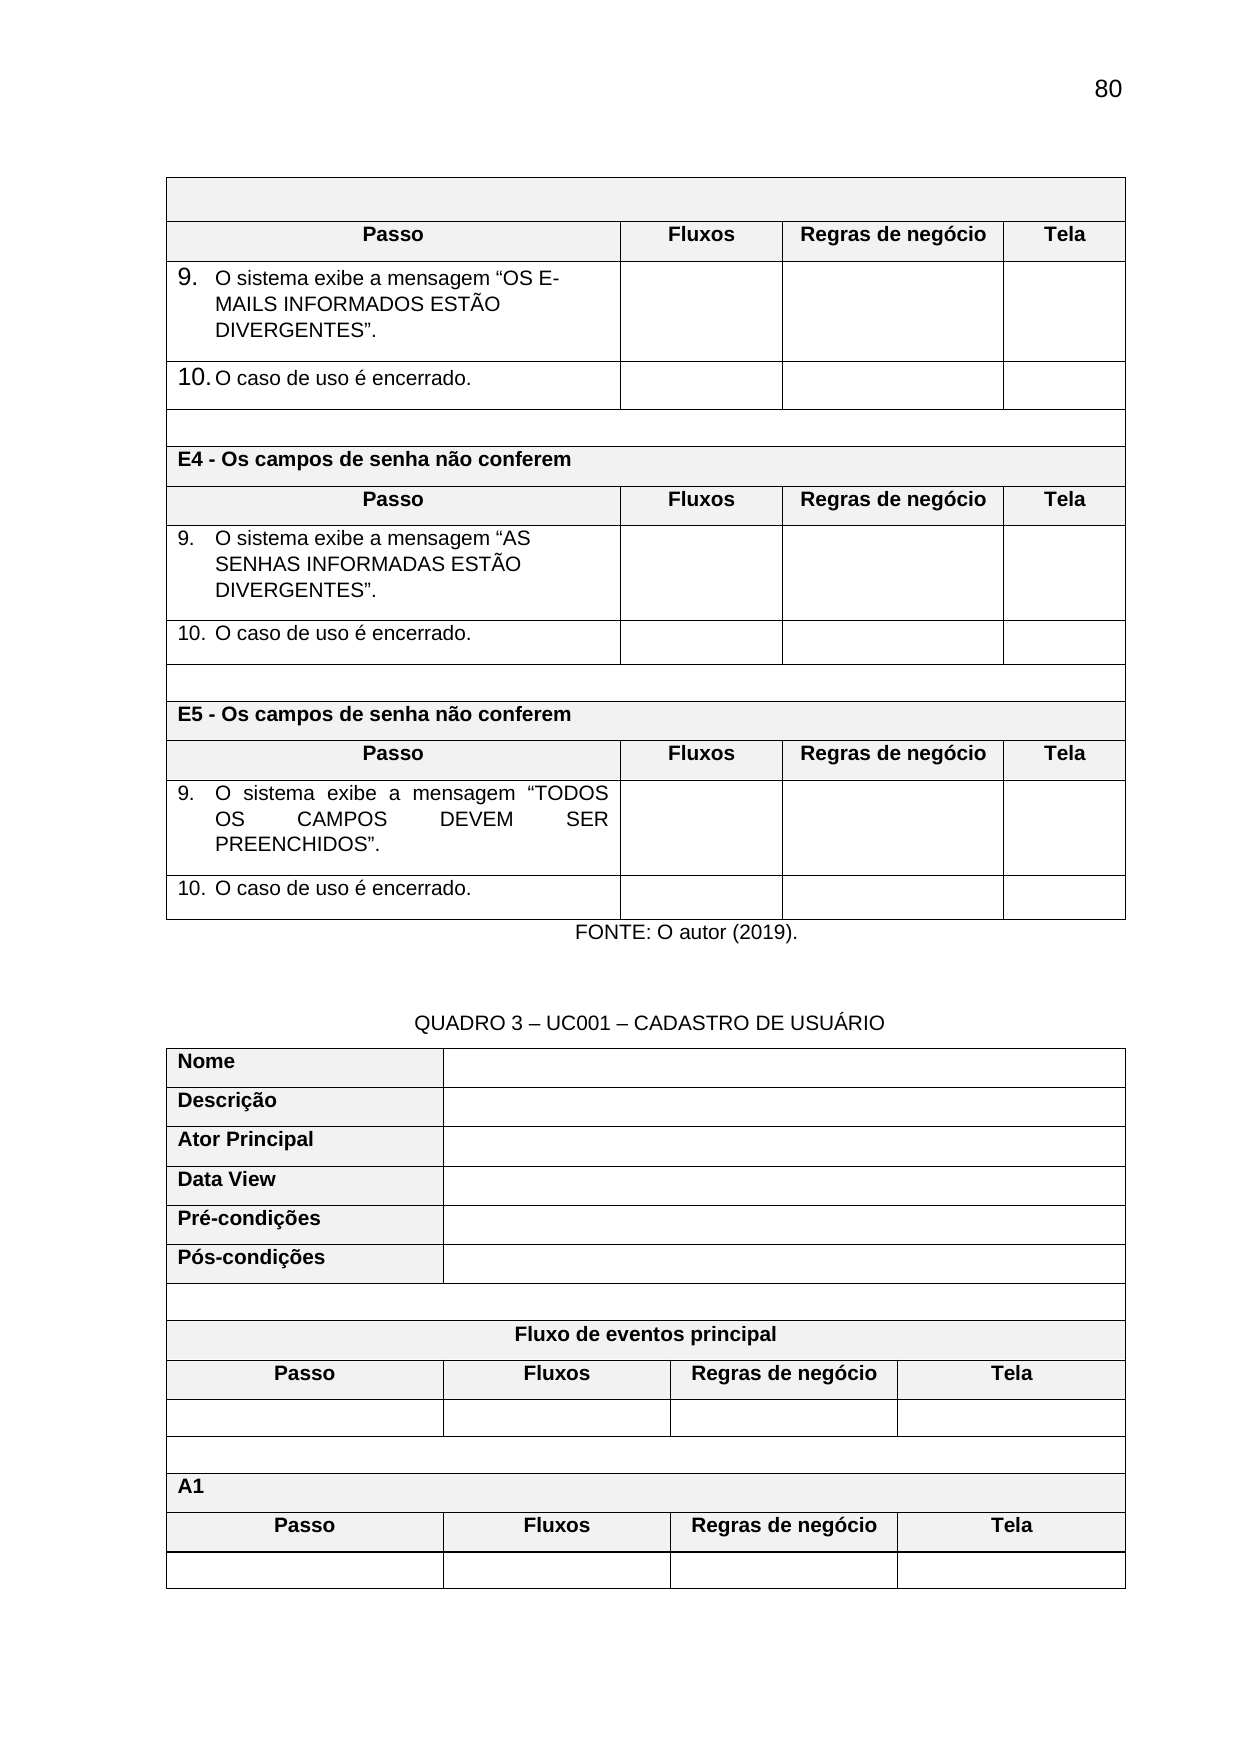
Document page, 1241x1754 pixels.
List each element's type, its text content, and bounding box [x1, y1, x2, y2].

table_cell [167, 665, 1125, 701]
table_cell [167, 1400, 443, 1436]
table_cell [444, 1167, 1125, 1205]
table_cell A1 [167, 1474, 1125, 1512]
table_header [444, 1049, 1125, 1087]
table_cell Descrição [167, 1088, 443, 1126]
table_cell Tela [1004, 222, 1125, 261]
table_cell Fluxos [444, 1513, 670, 1551]
table_cell Fluxos [444, 1361, 670, 1399]
table_cell [783, 621, 1003, 664]
table_cell Pré-condições [167, 1206, 443, 1244]
table_cell E5 - Os campos de senha não conferem [167, 702, 1125, 740]
table_cell [671, 1400, 897, 1436]
table_cell Passo [167, 741, 620, 779]
table_cell E4 - Os campos de senha não conferem [167, 447, 1125, 486]
table_cell Passo [167, 1361, 443, 1399]
table_cell [1004, 262, 1125, 361]
table_cell [1004, 781, 1125, 875]
table_cell Tela [898, 1513, 1125, 1551]
table_cell O caso de uso é encerrado. [167, 876, 620, 919]
table_cell [621, 876, 782, 919]
table_cell Tela [898, 1361, 1125, 1399]
table_cell O caso de uso é encerrado. [167, 362, 620, 409]
table_cell [898, 1553, 1125, 1588]
table_cell O caso de uso é encerrado. [167, 621, 620, 664]
table_cell [621, 526, 782, 620]
table_cell Regras de negócio [783, 222, 1003, 261]
table_cell [444, 1553, 670, 1588]
table_cell [444, 1245, 1125, 1283]
table_cell Fluxos [621, 222, 782, 261]
table_cell Regras de negócio [783, 741, 1003, 779]
table_cell [444, 1400, 670, 1436]
table_cell [1004, 621, 1125, 664]
table_cell [167, 1437, 1125, 1473]
table_cell [621, 262, 782, 361]
table_cell [1004, 876, 1125, 919]
table_cell Fluxo de eventos principal [167, 1321, 1125, 1359]
table_cell Data View [167, 1167, 443, 1205]
table_cell Fluxos [621, 741, 782, 779]
table_cell O sistema exibe a mensagem “TODOS OS CAMPOS DEVEM SER PREENCHIDOS”. [167, 781, 620, 875]
table_cell [621, 781, 782, 875]
table_cell O sistema exibe a mensagem “OS E-MAILS INFORMADOS ESTÃO DIVERGENTES”. [167, 262, 620, 361]
table_cell Passo [167, 487, 620, 525]
table_cell [671, 1553, 897, 1588]
table_cell O sistema exibe a mensagem “AS SENHAS INFORMADAS ESTÃO DIVERGENTES”. [167, 526, 620, 620]
table_header Nome [167, 1049, 443, 1087]
table_cell Passo [167, 222, 620, 261]
table_cell [167, 410, 1125, 446]
table_cell [783, 262, 1003, 361]
table_cell [444, 1127, 1125, 1166]
table_cell Regras de negócio [671, 1513, 897, 1551]
text FONTE: O autor (2019). [177, 920, 1122, 944]
table_cell Passo [167, 1513, 443, 1551]
table_cell Regras de negócio [671, 1361, 897, 1399]
table_cell [1004, 526, 1125, 620]
table_cell Regras de negócio [783, 487, 1003, 525]
table_cell [783, 526, 1003, 620]
table_cell [898, 1400, 1125, 1436]
table_cell Pós-condições [167, 1245, 443, 1283]
text QUADRO 3 – UC001 – CADASTRO DE USUÁRIO [177, 1011, 1122, 1035]
table_cell Tela [1004, 741, 1125, 779]
table_cell Ator Principal [167, 1127, 443, 1166]
table_cell [1004, 362, 1125, 409]
table_cell [783, 362, 1003, 409]
table_cell [444, 1206, 1125, 1244]
table_cell [167, 1284, 1125, 1320]
table_cell [444, 1088, 1125, 1126]
table_cell [621, 362, 782, 409]
table_cell [783, 876, 1003, 919]
table_cell [783, 781, 1003, 875]
table_cell [167, 1553, 443, 1588]
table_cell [167, 178, 1125, 221]
table_cell Fluxos [621, 487, 782, 525]
table_cell [621, 621, 782, 664]
table_cell Tela [1004, 487, 1125, 525]
